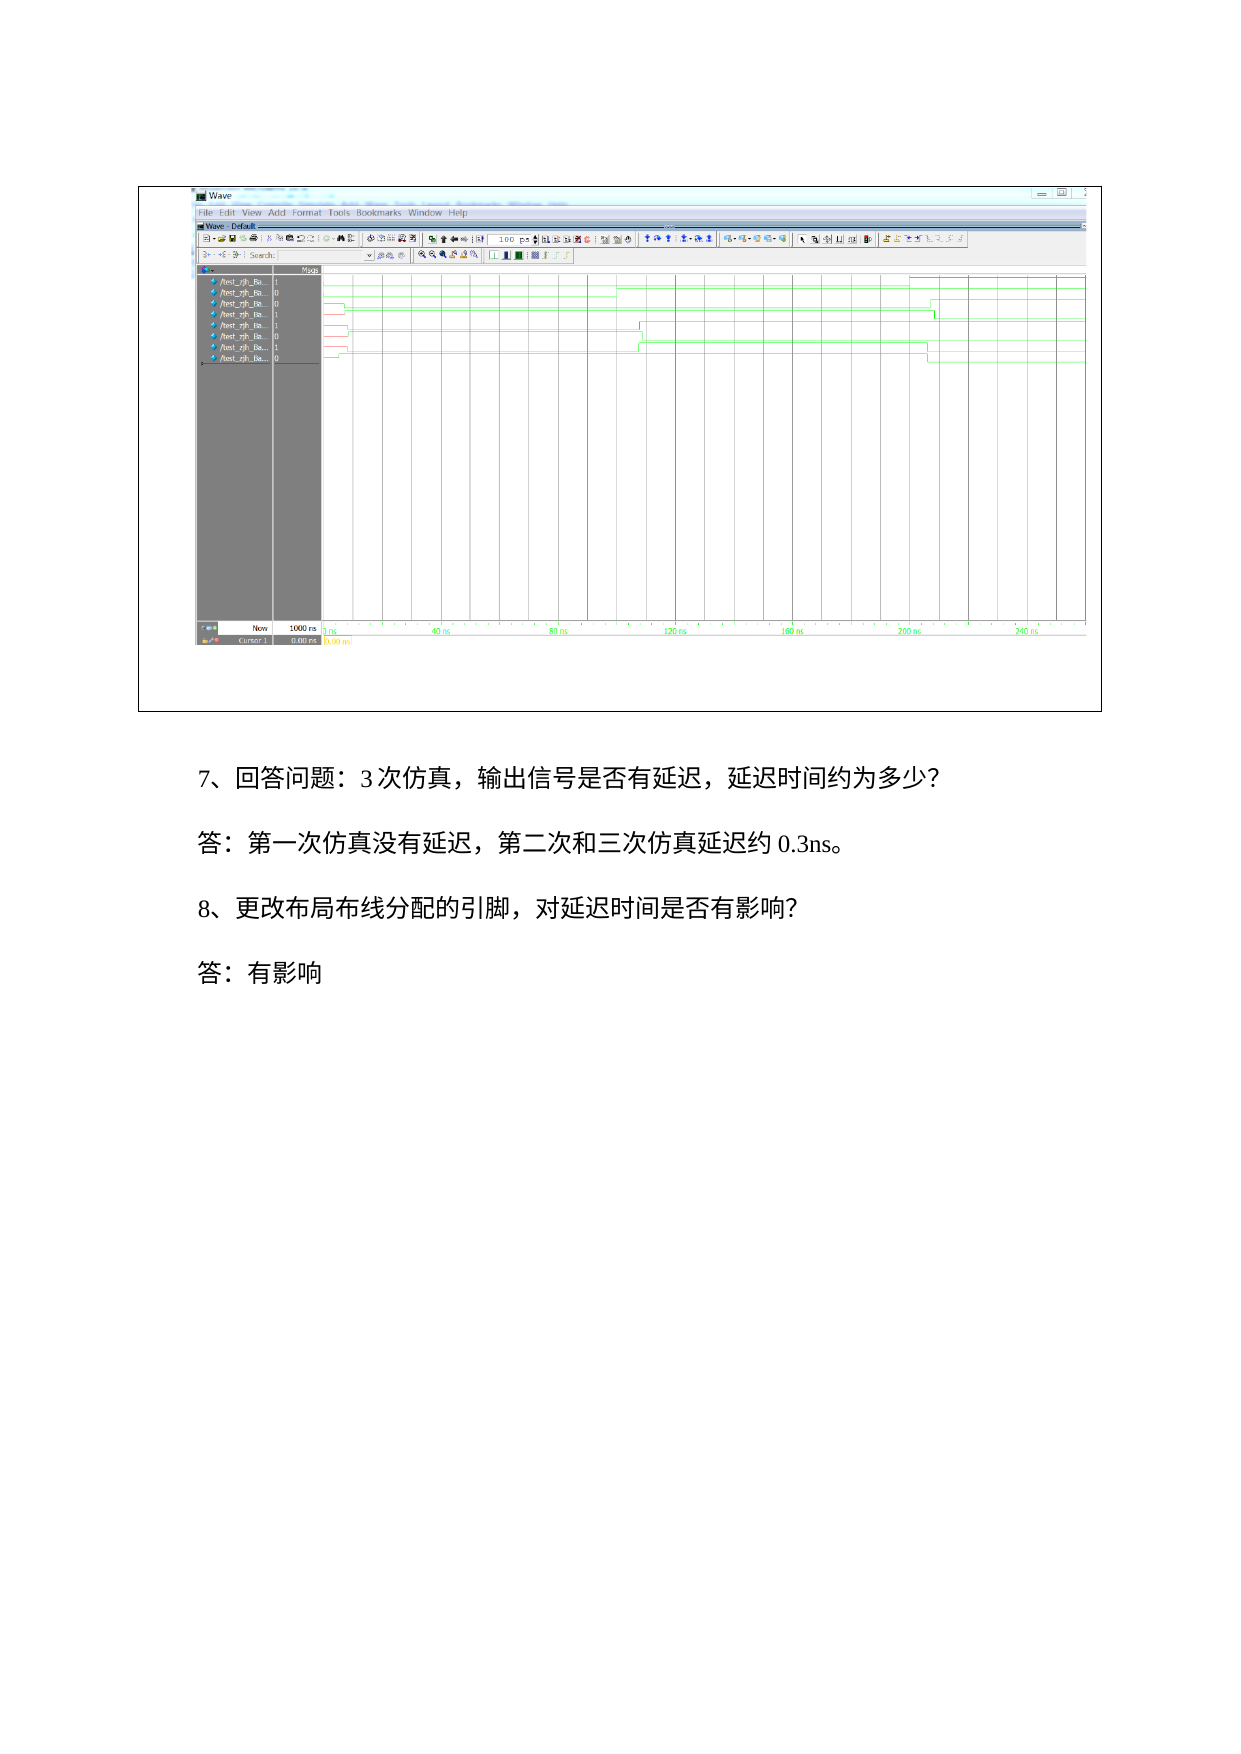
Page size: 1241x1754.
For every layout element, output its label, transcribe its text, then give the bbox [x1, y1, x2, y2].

picture [191, 188, 1087, 645]
text 答：有影响 [148, 939, 1092, 1004]
text 8、更改布局布线分配的引脚，对延迟时间是否有影响？ [148, 874, 1092, 939]
text 7、回答问题：3次仿真，输出信号是否有延迟，延迟时间约为多少？ [148, 744, 1092, 809]
text 答：第一次仿真没有延迟，第二次和三次仿真延迟约0.3ns。 [148, 809, 1092, 874]
